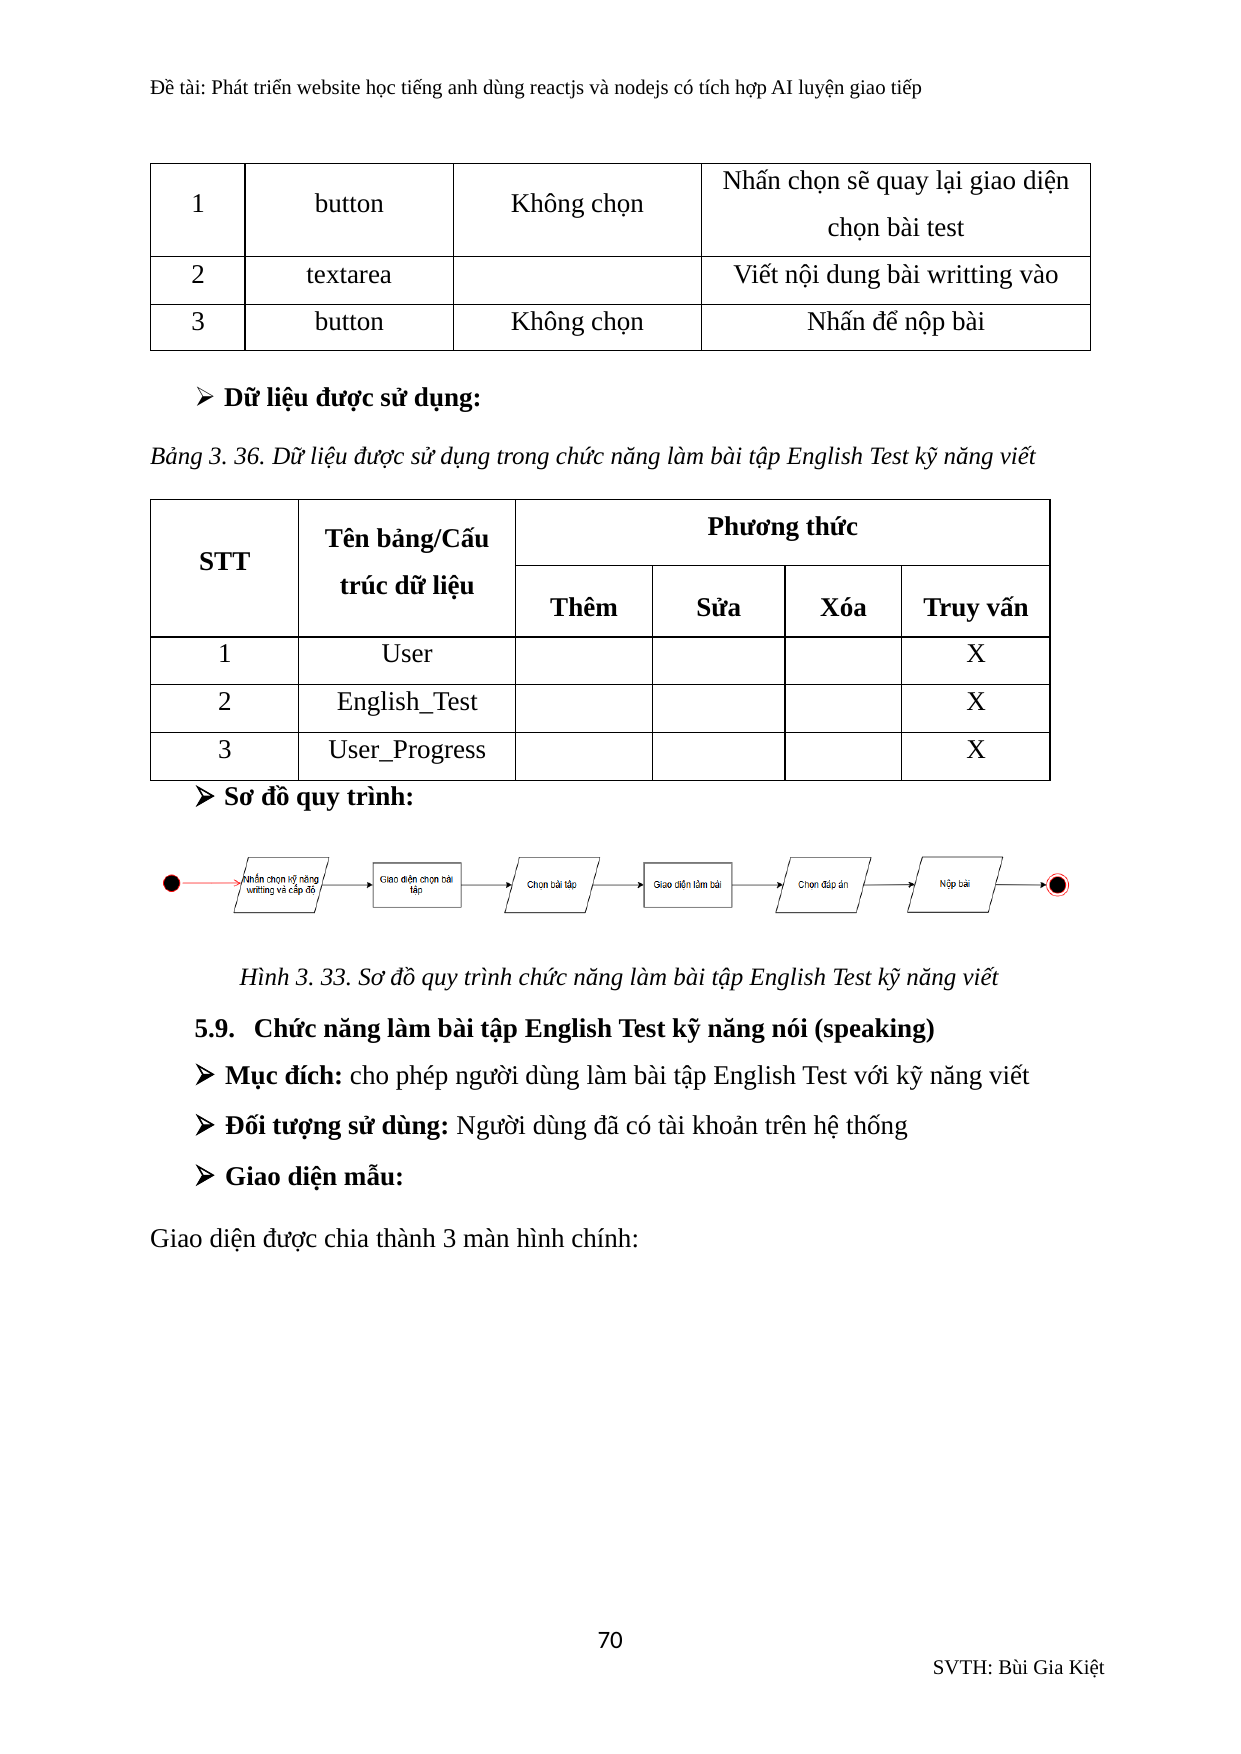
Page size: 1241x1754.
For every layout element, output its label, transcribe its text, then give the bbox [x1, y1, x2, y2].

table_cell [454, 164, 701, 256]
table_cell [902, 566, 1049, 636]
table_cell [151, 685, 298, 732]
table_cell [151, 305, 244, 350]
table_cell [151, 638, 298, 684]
text Giao diện được chia thành 3 màn hình chính: [150, 1222, 1090, 1254]
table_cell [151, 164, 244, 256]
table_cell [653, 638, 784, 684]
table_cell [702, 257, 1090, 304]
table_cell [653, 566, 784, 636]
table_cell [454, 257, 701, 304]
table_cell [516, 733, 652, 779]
text Bảng 3. 36. Dữ liệu được sử dụng trong chức năng làm bài tập English Test kỹ năng viết [150, 441, 1090, 470]
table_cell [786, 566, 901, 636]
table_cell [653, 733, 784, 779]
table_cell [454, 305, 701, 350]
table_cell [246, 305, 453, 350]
picture [150, 833, 1077, 942]
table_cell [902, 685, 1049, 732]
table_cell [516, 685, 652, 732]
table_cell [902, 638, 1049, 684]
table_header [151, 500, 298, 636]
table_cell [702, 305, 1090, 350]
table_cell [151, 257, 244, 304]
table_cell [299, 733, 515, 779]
list Chức năng làm bài tập English Test kỹ năng nói (speaking) [194, 1012, 1090, 1043]
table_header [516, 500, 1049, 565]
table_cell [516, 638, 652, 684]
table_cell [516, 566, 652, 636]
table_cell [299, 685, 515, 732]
text Hình 3. 33. Sơ đồ quy trình chức năng làm bài tập English Test kỹ năng viết [150, 962, 1090, 991]
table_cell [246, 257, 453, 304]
list Dữ liệu được sử dụng: [194, 381, 1090, 412]
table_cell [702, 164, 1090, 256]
list Đối tượng sử dùng: Người dùng đã có tài khoản trên hệ thống [194, 1109, 1090, 1140]
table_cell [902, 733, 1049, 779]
list Mục đích: cho phép người dùng làm bài tập English Test với kỹ năng viết [194, 1059, 1090, 1090]
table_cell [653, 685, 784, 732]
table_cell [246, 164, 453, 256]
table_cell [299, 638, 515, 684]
list Giao diện mẫu: [194, 1159, 1090, 1191]
list Sơ đồ quy trình: [194, 781, 1090, 812]
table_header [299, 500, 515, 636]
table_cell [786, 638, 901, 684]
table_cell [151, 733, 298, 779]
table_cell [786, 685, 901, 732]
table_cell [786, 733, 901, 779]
